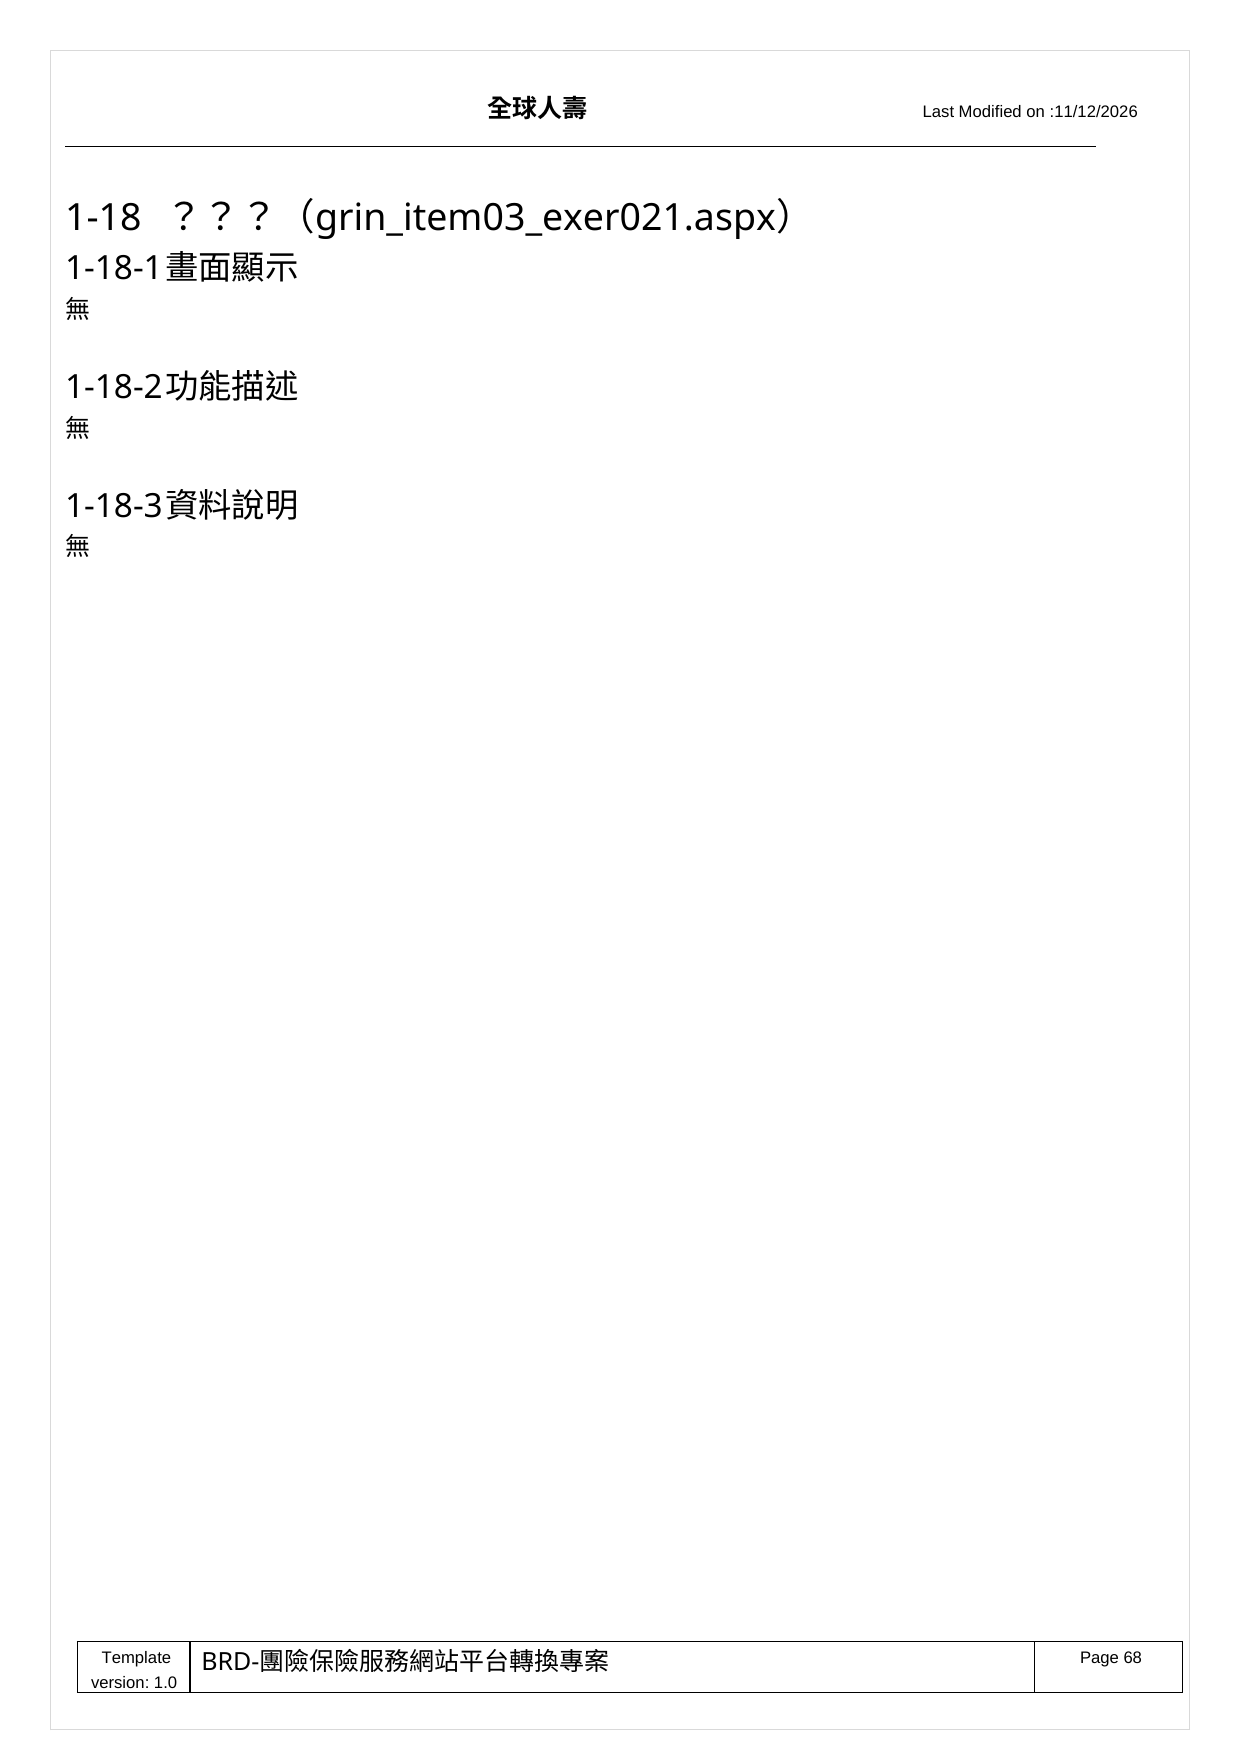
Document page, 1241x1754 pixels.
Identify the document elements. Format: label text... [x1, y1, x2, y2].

subtitle ？？？（grin_item03_exer021.aspx） [65, 186, 1137, 241]
subtitle 功能描述 [65, 360, 1137, 408]
text 無 [65, 527, 1137, 563]
text 無 [65, 289, 1137, 326]
subtitle 資料說明 [65, 478, 1137, 527]
subtitle 畫面顯示 [65, 241, 1137, 289]
text 無 [65, 408, 1137, 444]
